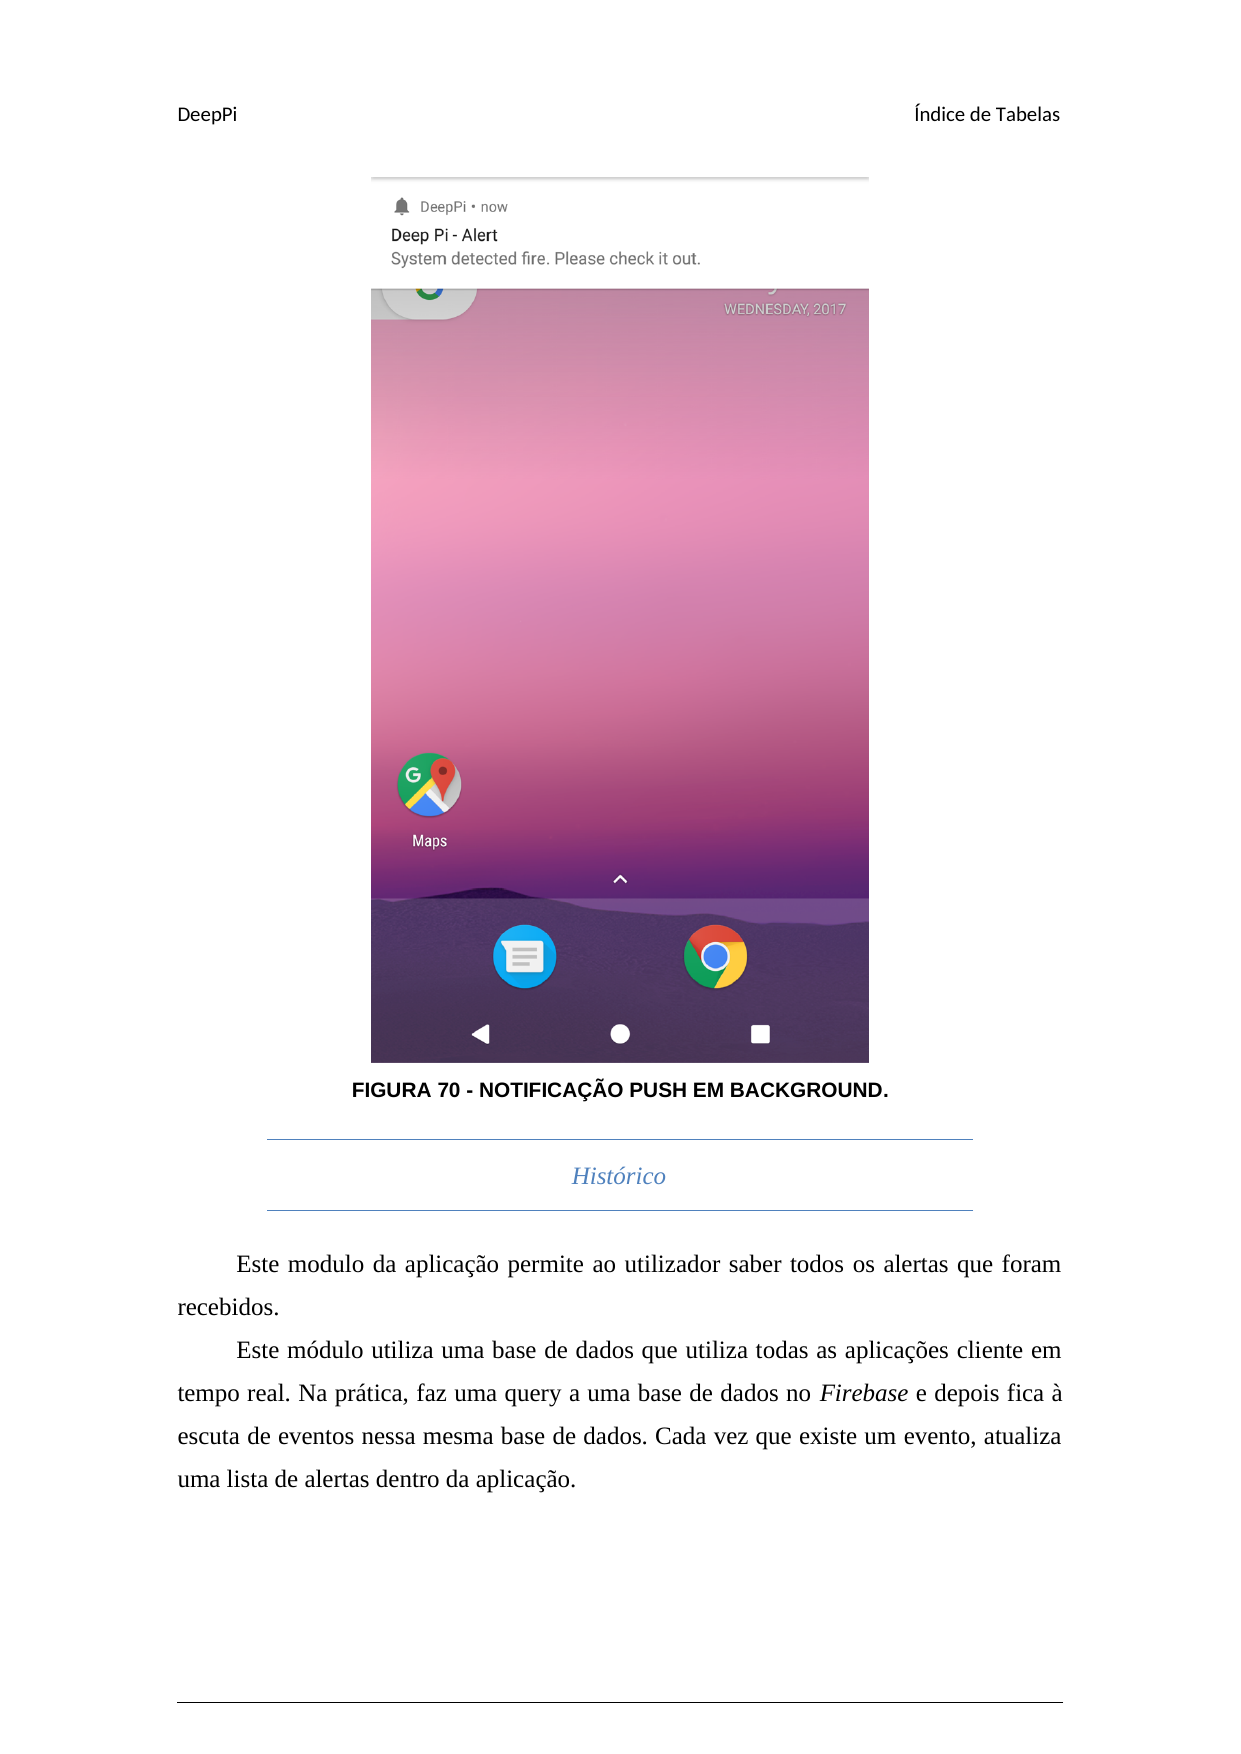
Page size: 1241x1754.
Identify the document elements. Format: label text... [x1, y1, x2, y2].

text Este modulo da aplicação permite ao utilizador saber todos os alertas que foram recebidos. [177, 1249, 1063, 1321]
text Este módulo utiliza uma base de dados que utiliza todas as aplicações cliente em tempo real. Na prática, faz uma query a uma base de dados no Firebase e depois fica à escuta de eventos nessa mesma base de dados. Cada vez que existe um evento, atualiza uma lista de alertas dentro da aplicação. [177, 1335, 1063, 1493]
text Histórico [267, 1140, 973, 1210]
picture [371, 177, 869, 1063]
